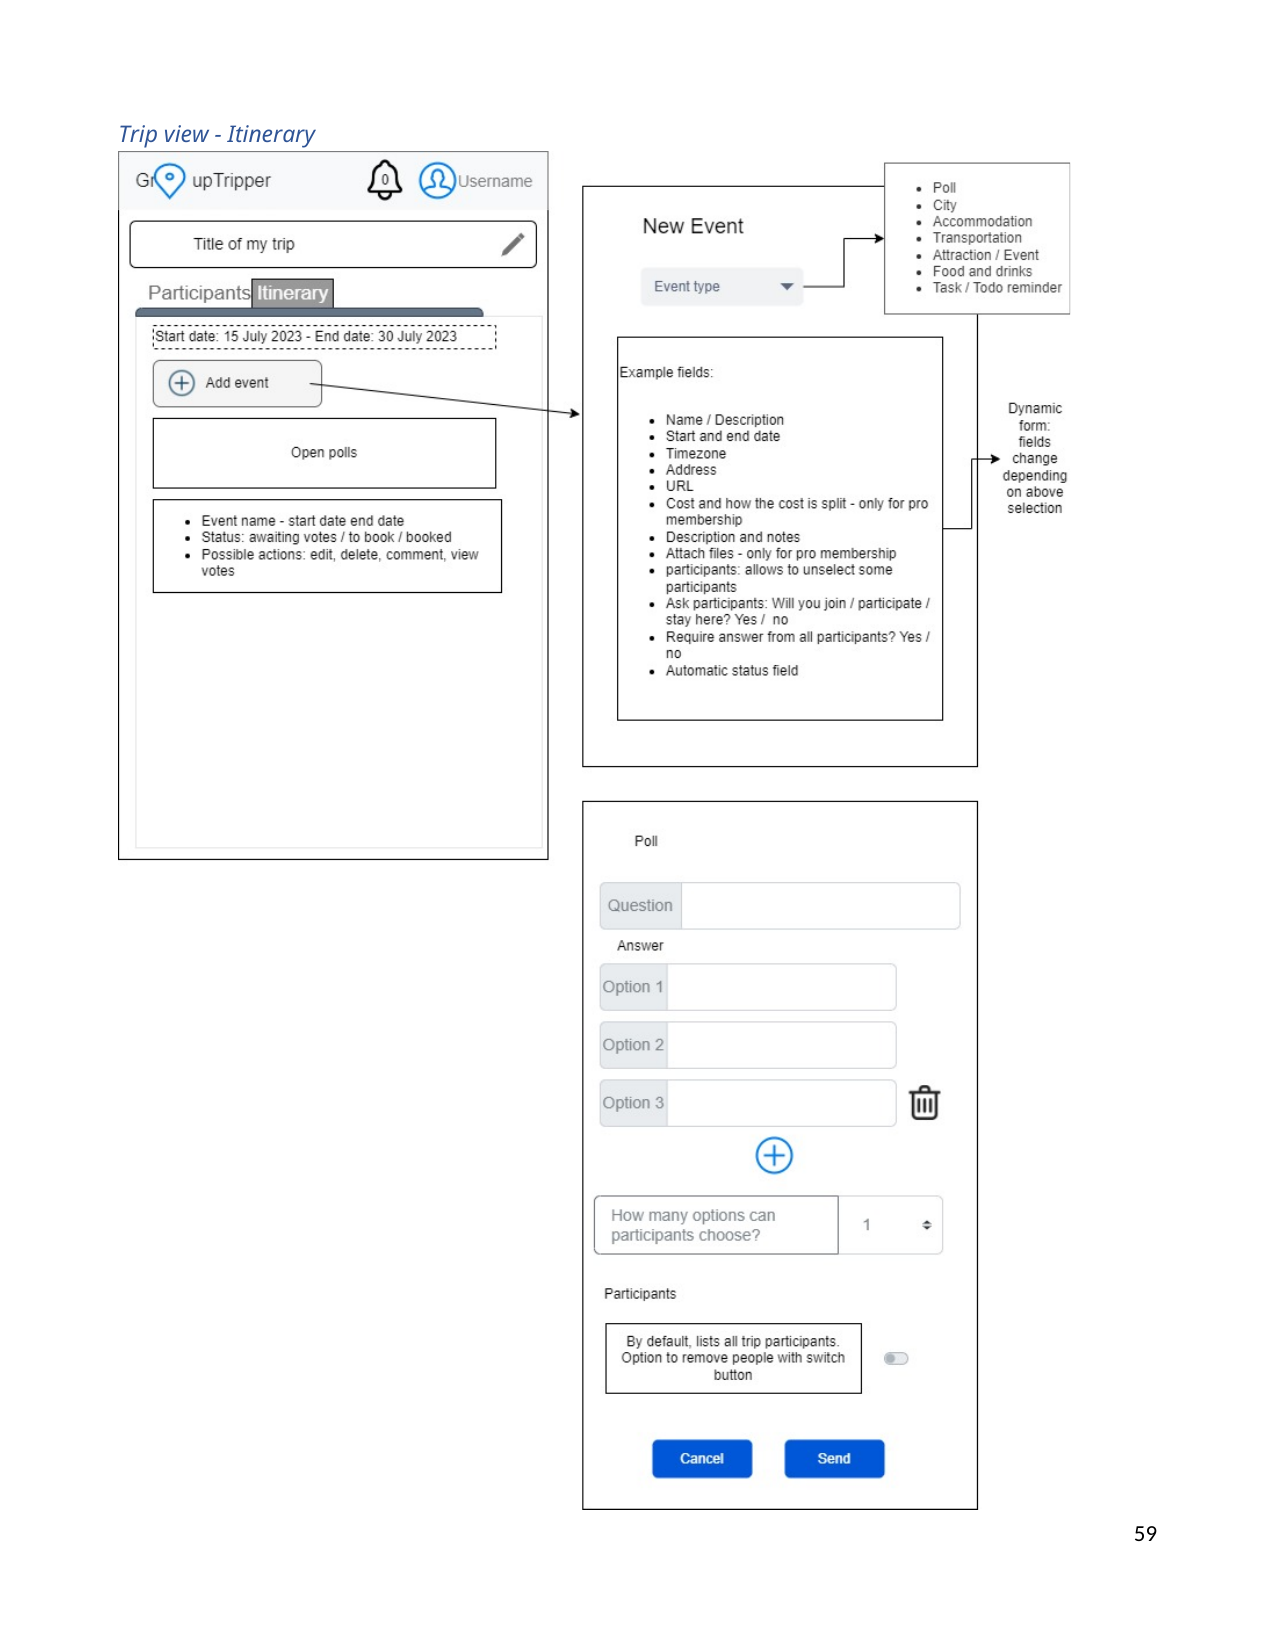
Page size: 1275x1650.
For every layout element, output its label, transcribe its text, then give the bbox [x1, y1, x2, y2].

subtitle Trip view - Itinerary [118, 118, 1157, 149]
picture [118, 151, 1071, 1510]
